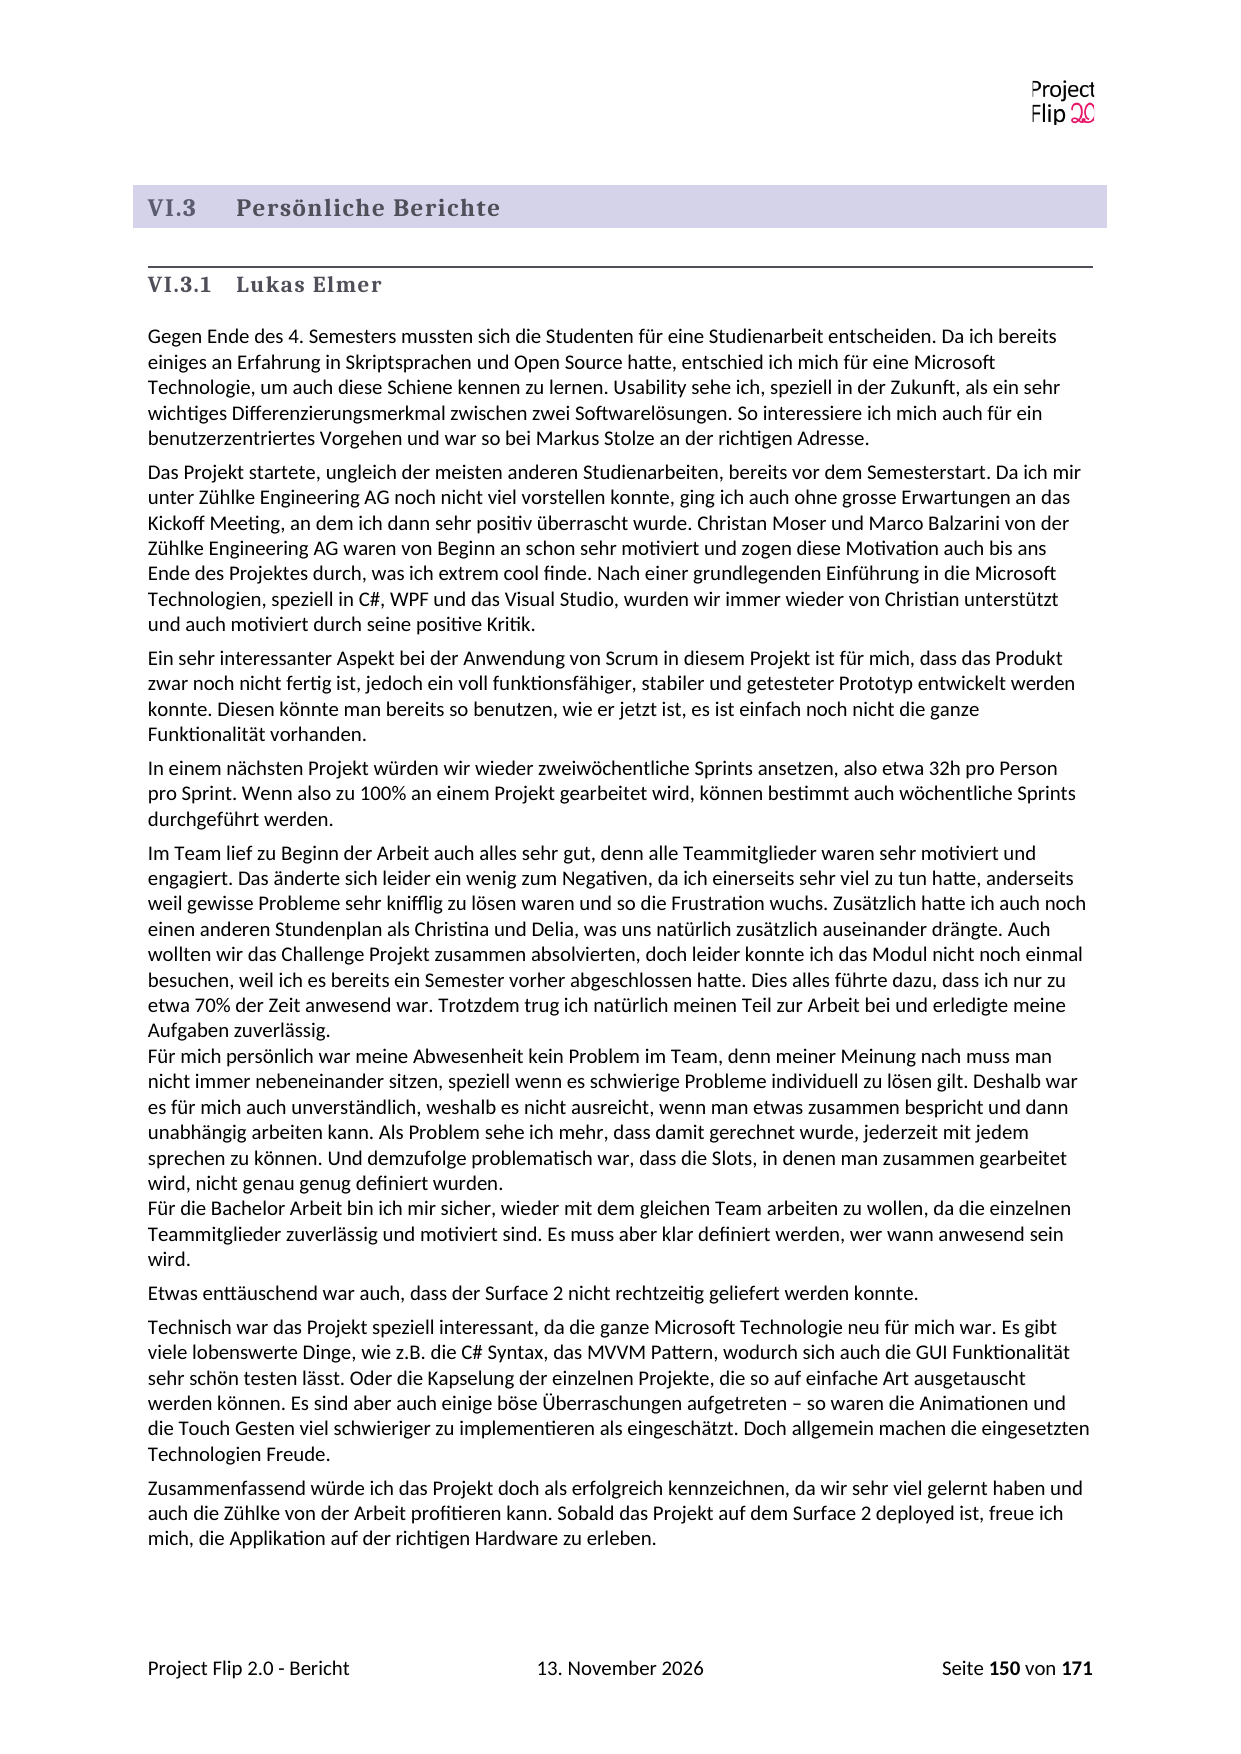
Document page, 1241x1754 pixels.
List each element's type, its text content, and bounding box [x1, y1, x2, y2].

text Das Projekt startete, ungleich der meisten anderen Studienarbeiten, bereits vor dem Semesterstart. Da ich mir unter Zühlke Engineering AG noch nicht viel vorstellen konnte, ging ich auch ohne grosse Erwartungen an das Kickoff Meeting, an dem ich dann sehr positiv überrascht wurde. Christan Moser und Marco Balzarini von der Zühlke Engineering AG waren von Beginn an schon sehr motiviert und zogen diese Motivation auch bis ans Ende des Projektes durch, was ich extrem cool finde. Nach einer grundlegenden Einführung in die Microsoft Technologien, speziell in C#, WPF und das Visual Studio, wurden wir immer wieder von Christian unterstützt und auch motiviert durch seine positive Kritik. [148, 459, 1093, 637]
text Technisch war das Projekt speziell interessant, da die ganze Microsoft Technologie neu für mich war. Es gibt viele lobenswerte Dinge, wie z.B. die C# Syntax, das MVVM Pattern, wodurch sich auch die GUI Funktionalität sehr schön testen lässt. Oder die Kapselung der einzelnen Projekte, die so auf einfache Art ausgetauscht werden können. Es sind aber auch einige böse Überraschungen aufgetreten – so waren die Animationen und die Touch Gesten viel schwieriger zu implementieren als eingeschätzt. Doch allgemein machen die eingesetzten Technologien Freude. [148, 1314, 1093, 1466]
text Etwas enttäuschend war auch, dass der Surface 2 nicht rechtzeitig geliefert werden konnte. [148, 1280, 1093, 1306]
text Zusammenfassend würde ich das Projekt doch als erfolgreich kennzeichnen, da wir sehr viel gelernt haben und auch die Zühlke von der Arbeit profitieren kann. Sobald das Projekt auf dem Surface 2 deployed ist, freue ich mich, die Applikation auf der richtigen Hardware zu erleben. [148, 1475, 1093, 1551]
subtitle Persönliche Berichte [139, 191, 1101, 222]
text In einem nächsten Projekt würden wir wieder zweiwöchentliche Sprints ansetzen, also etwa 32h pro Person pro Sprint. Wenn also zu 100% an einem Projekt gearbeitet wird, können bestimmt auch wöchentliche Sprints durchgeführt werden. [148, 755, 1093, 831]
picture [1081, 79, 1097, 124]
subtitle Lukas Elmer [148, 268, 1093, 298]
text Gegen Ende des 4. Semesters mussten sich die Studenten für eine Studienarbeit entscheiden. Da ich bereits einiges an Erfahrung in Skriptsprachen und Open Source hatte, entschied ich mich für eine Microsoft Technologie, um auch diese Schiene kennen zu lernen. Usability sehe ich, speziell in der Zukunft, als ein sehr wichtiges Differenzierungsmerkmal zwischen zwei Softwarelösungen. So interessiere ich mich auch für ein benutzerzentriertes Vorgehen und war so bei Markus Stolze an der richtigen Adresse. [148, 323, 1093, 451]
text Ein sehr interessanter Aspekt bei der Anwendung von Scrum in diesem Projekt ist für mich, dass das Produkt zwar noch nicht fertig ist, jedoch ein voll funktionsfähiger, stabiler und getesteter Prototyp entwickelt werden konnte. Diesen könnte man bereits so benutzen, wie er jetzt ist, es ist einfach noch nicht die ganze Funktionalität vorhanden. [148, 645, 1093, 747]
text Im Team lief zu Beginn der Arbeit auch alles sehr gut, denn alle Teammitglieder waren sehr motiviert und engagiert. Das änderte sich leider ein wenig zum Negativen, da ich einerseits sehr viel zu tun hatte, anderseits weil gewisse Probleme sehr knifflig zu lösen waren und so die Frustration wuchs. Zusätzlich hatte ich auch noch einen anderen Stundenplan als Christina und Delia, was uns natürlich zusätzlich auseinander drängte. Auch wollten wir das Challenge Projekt zusammen absolvierten, doch leider konnte ich das Modul nicht noch einmal besuchen, weil ich es bereits ein Semester vorher abgeschlossen hatte. Dies alles führte dazu, dass ich nur zu etwa 70% der Zeit anwesend war. Trotzdem trug ich natürlich meinen Teil zur Arbeit bei und erledigte meine Aufgaben zuverlässig. Für mich persönlich war meine Abwesenheit kein Problem im Team, denn meiner Meinung nach muss man nicht immer nebeneinander sitzen, speziell wenn es schwierige Probleme individuell zu lösen gilt. Deshalb war es für mich auch unverständlich, weshalb es nicht ausreicht, wenn man etwas zusammen bespricht und dann unabhängig arbeiten kann. Als Problem sehe ich mehr, dass damit gerechnet wurde, jederzeit mit jedem sprechen zu können. Und demzufolge problematisch war, dass die Slots, in denen man zusammen gearbeitet wird, nicht genau genug definiert wurden. Für die Bachelor Arbeit bin ich mir sicher, wieder mit dem gleichen Team arbeiten zu wollen, da die einzelnen Teammitglieder zuverlässig und motiviert sind. Es muss aber klar definiert werden, wer wann anwesend sein wird. [148, 840, 1093, 1272]
